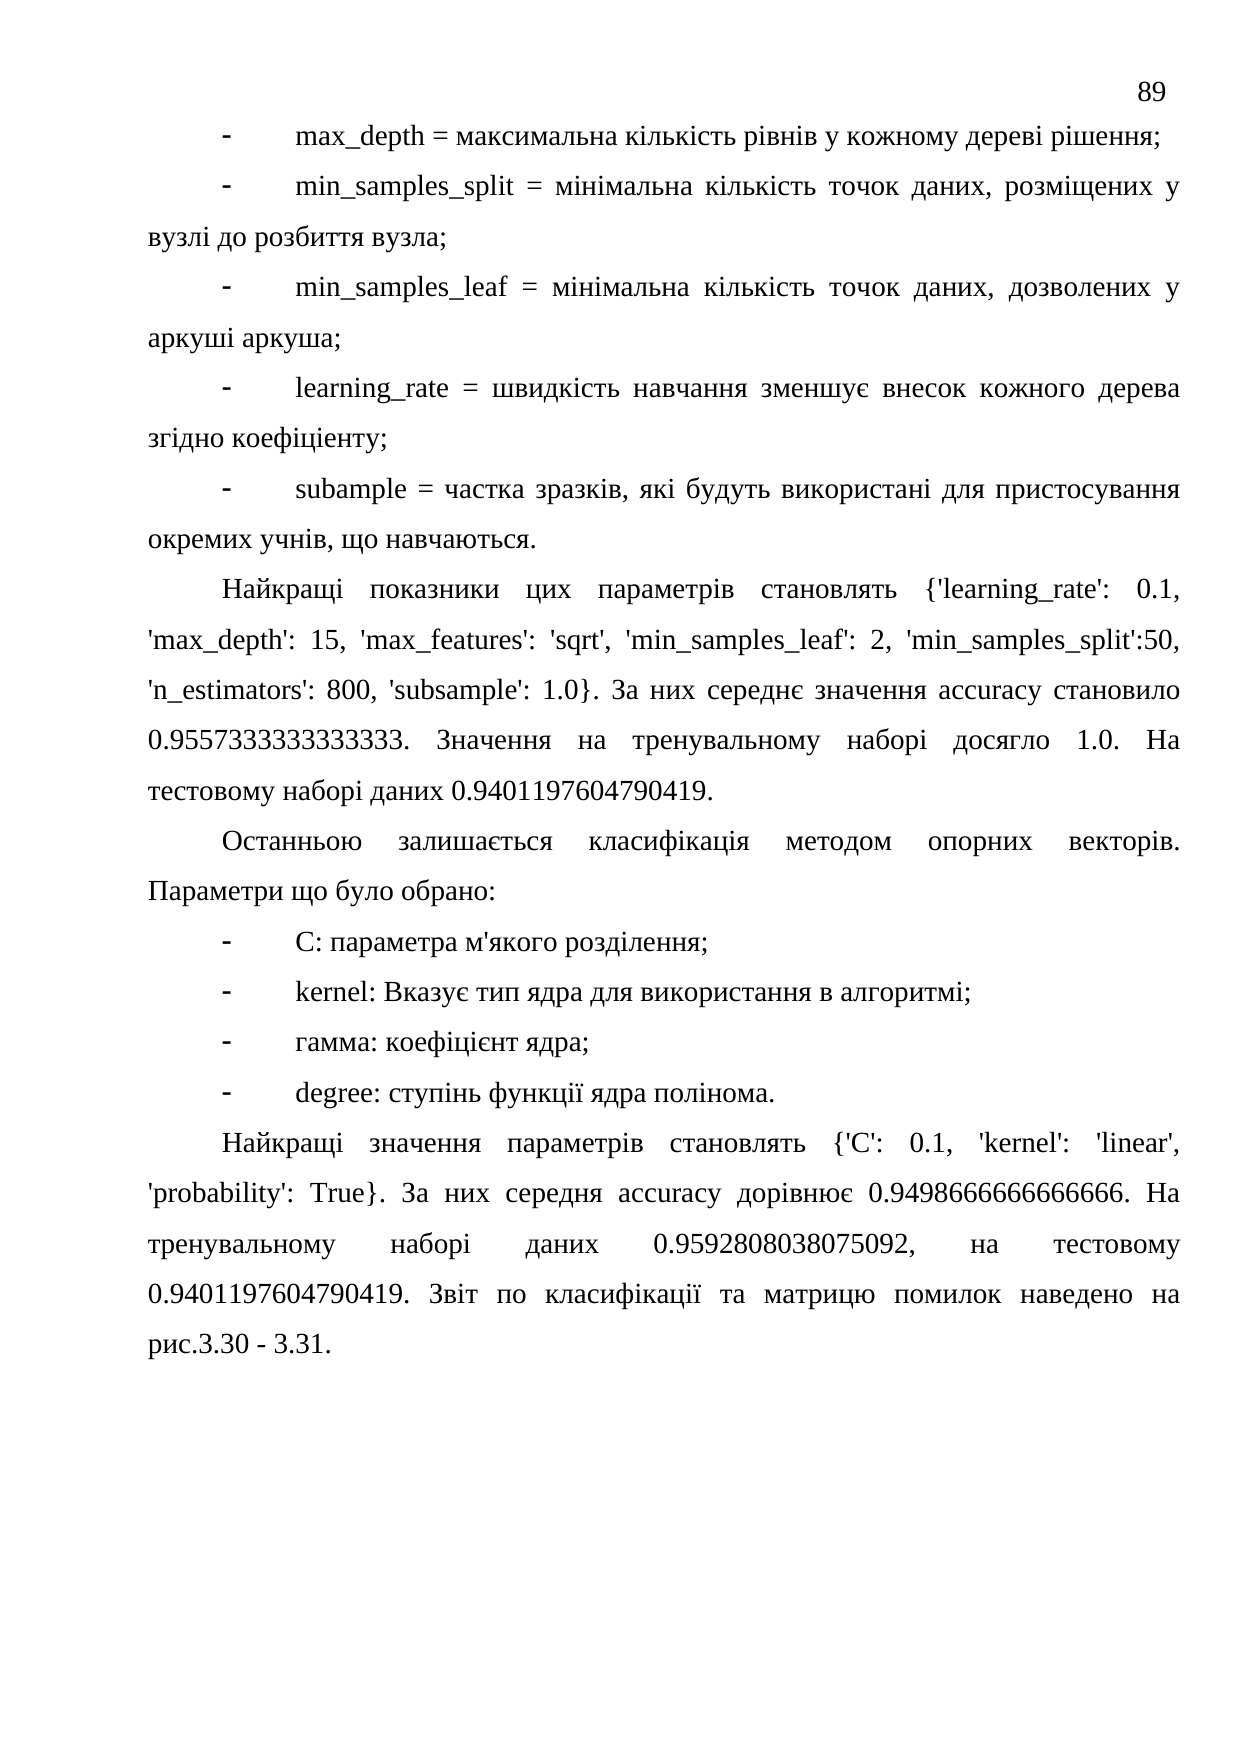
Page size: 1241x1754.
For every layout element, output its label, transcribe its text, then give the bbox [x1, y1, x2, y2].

list learning_rate = швидкість навчання зменшує внесок кожного дерева згідно коефіціенту; [148, 370, 1181, 454]
list degree: ступінь функції ядра полінома. [148, 1075, 1181, 1108]
list kernel: Вказує тип ядра для використання в алгоритмі; [148, 974, 1181, 1008]
list max_depth = максимальна кількість рівнів у кожному дереві рішення; [148, 118, 1181, 152]
list гамма: коефіцієнт ядра; [148, 1024, 1181, 1058]
text Найкращі значення параметрів становлять {'C': 0.1, 'kernel': 'linear', 'probability': True}. За них середня accuracy дорівнює 0.9498666666666666. На тренувальному наборі даних 0.9592808038075092, на тестовому 0.9401197604790419. Звіт по класифікації та матрицю помилок наведено на рис.3.30 - 3.31. [148, 1125, 1181, 1360]
list min_samples_leaf = мінімальна кількість точок даних, дозволених у аркуші аркуша; [148, 269, 1181, 353]
list C: параметра м'якого розділення; [148, 924, 1181, 957]
text Найкращі показники цих параметрів становлять {'learning_rate': 0.1, 'max_depth': 15, 'max_features': 'sqrt', 'min_samples_leaf': 2, 'min_samples_split':50, 'n_estimators': 800, 'subsample': 1.0}. За них середнє значення accuracy становило 0.9557333333333333. Значення на тренувальному наборі досягло 1.0. На тестовому наборі даних 0.9401197604790419. [148, 571, 1181, 806]
list subample = частка зразків, які будуть використані для пристосування окремих учнів, що навчаються. [148, 471, 1181, 555]
list min_samples_split = мінімальна кількість точок даних, розміщених у вузлі до розбиття вузла; [148, 168, 1181, 252]
text Останньою залишається класифікація методом опорних векторів. Параметри що було обрано: [148, 823, 1181, 907]
